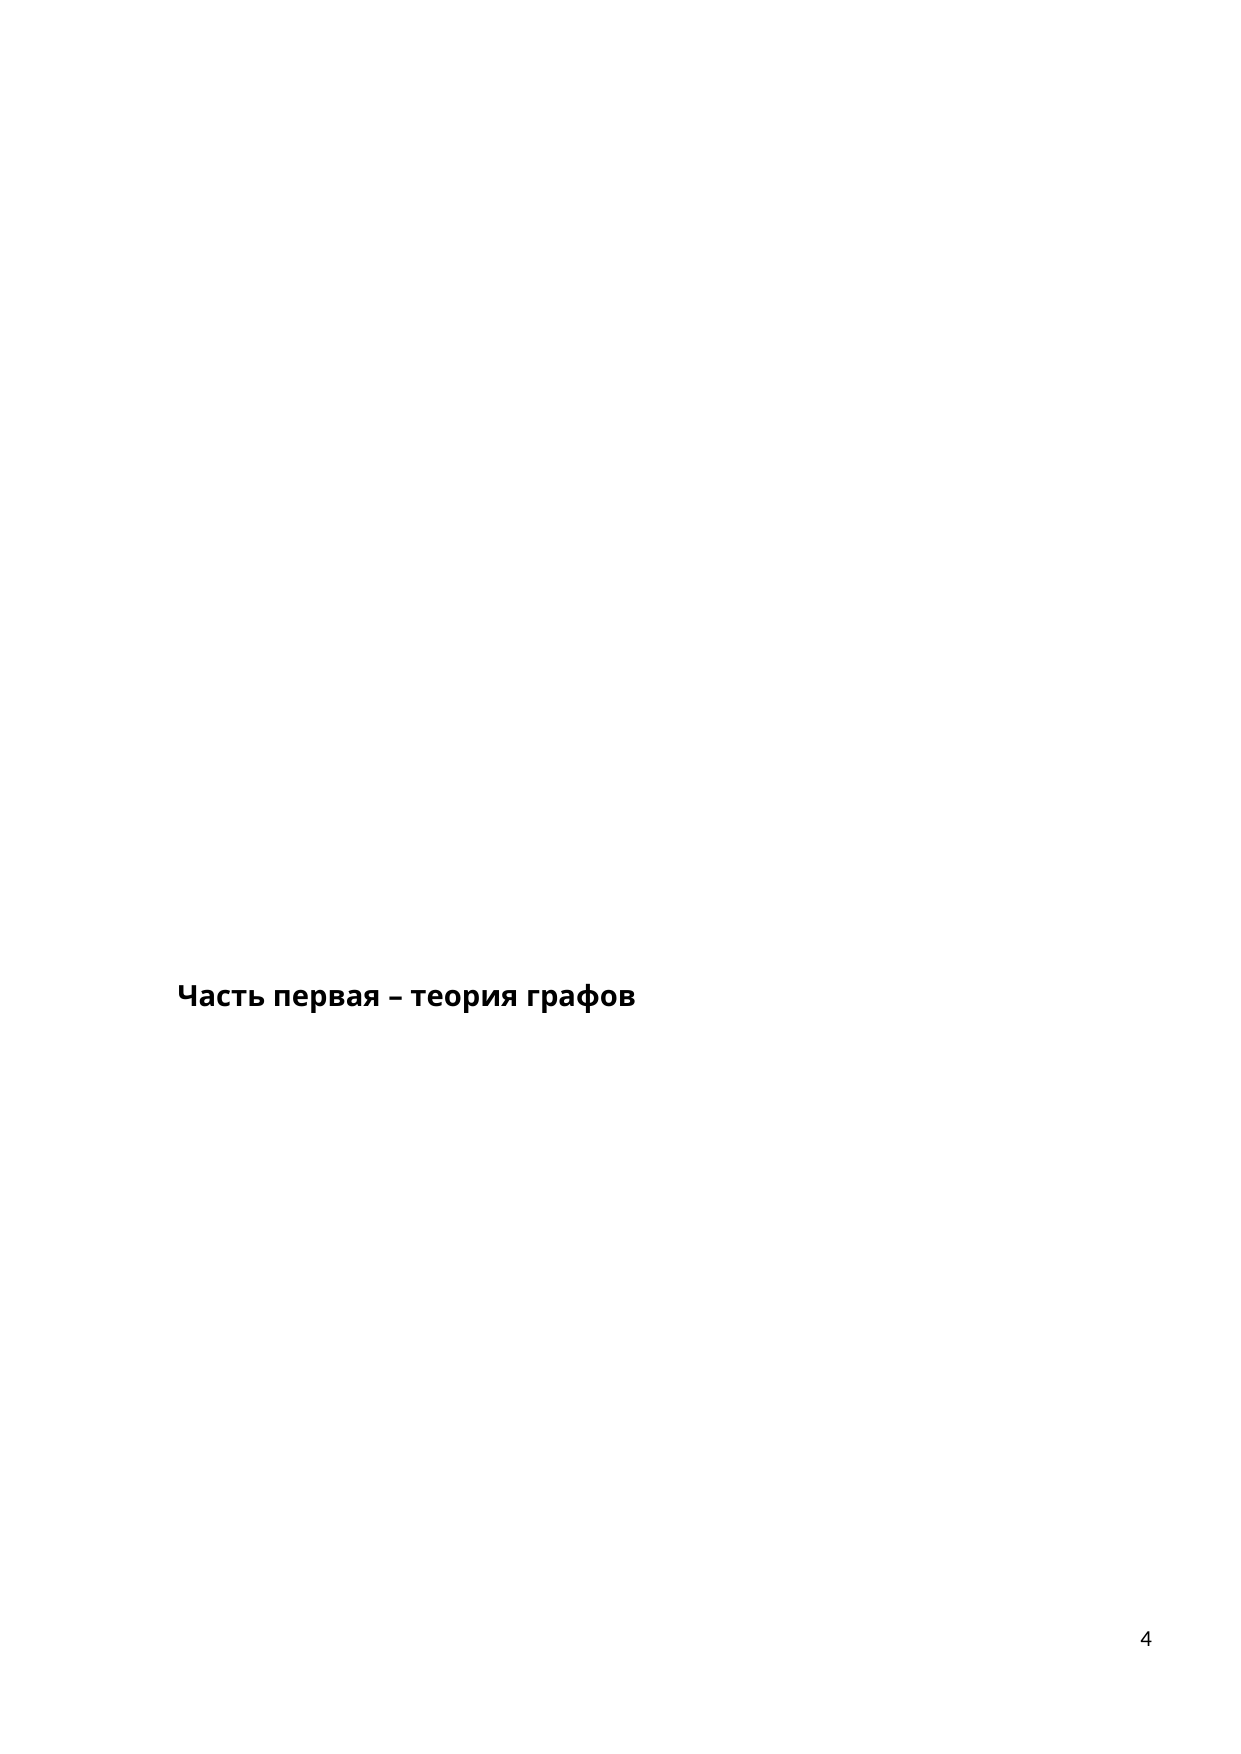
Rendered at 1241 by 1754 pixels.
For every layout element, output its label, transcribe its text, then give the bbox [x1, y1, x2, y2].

text Часть первая – теория графов [177, 975, 1152, 1015]
